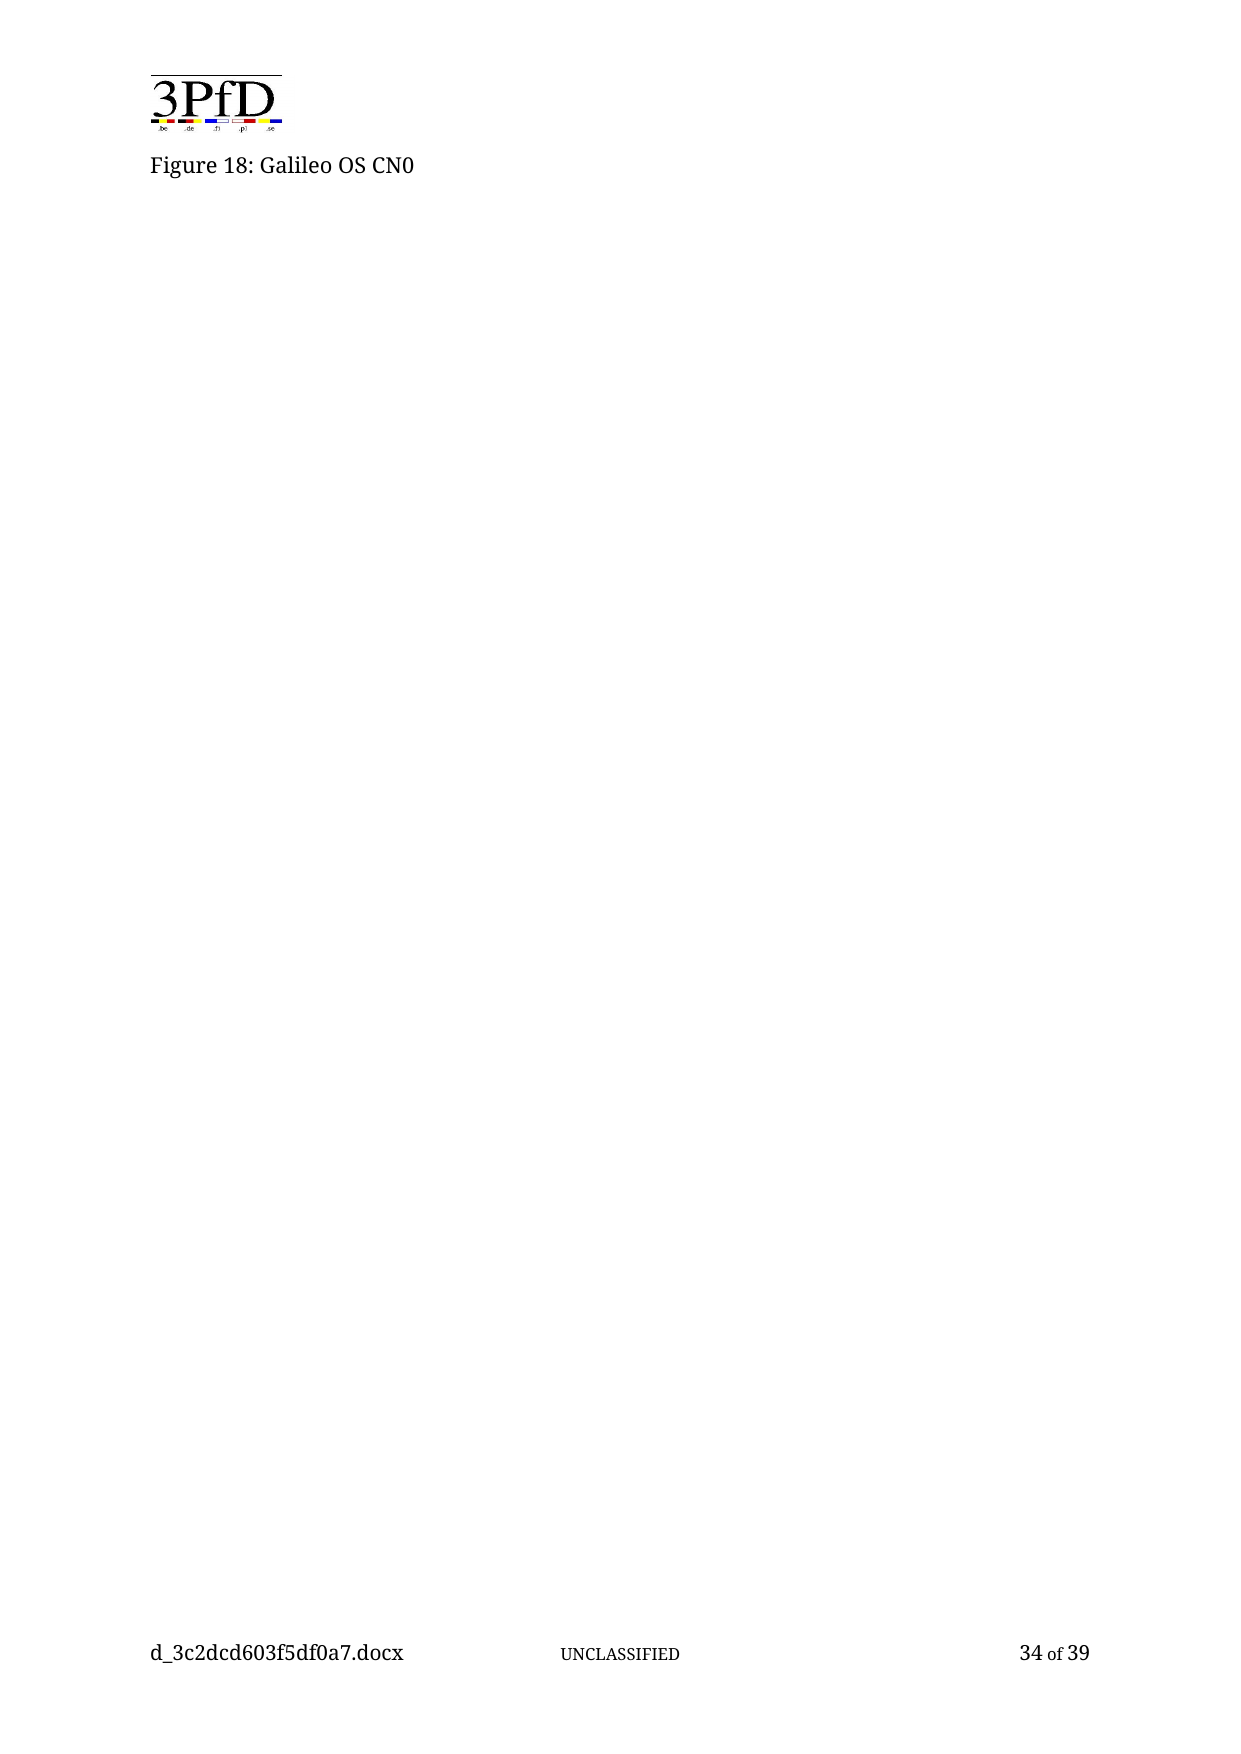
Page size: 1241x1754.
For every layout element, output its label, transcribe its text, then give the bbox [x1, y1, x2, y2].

text Figure 18: Galileo OS CN0 [150, 150, 1090, 180]
picture [150, 75, 295, 133]
